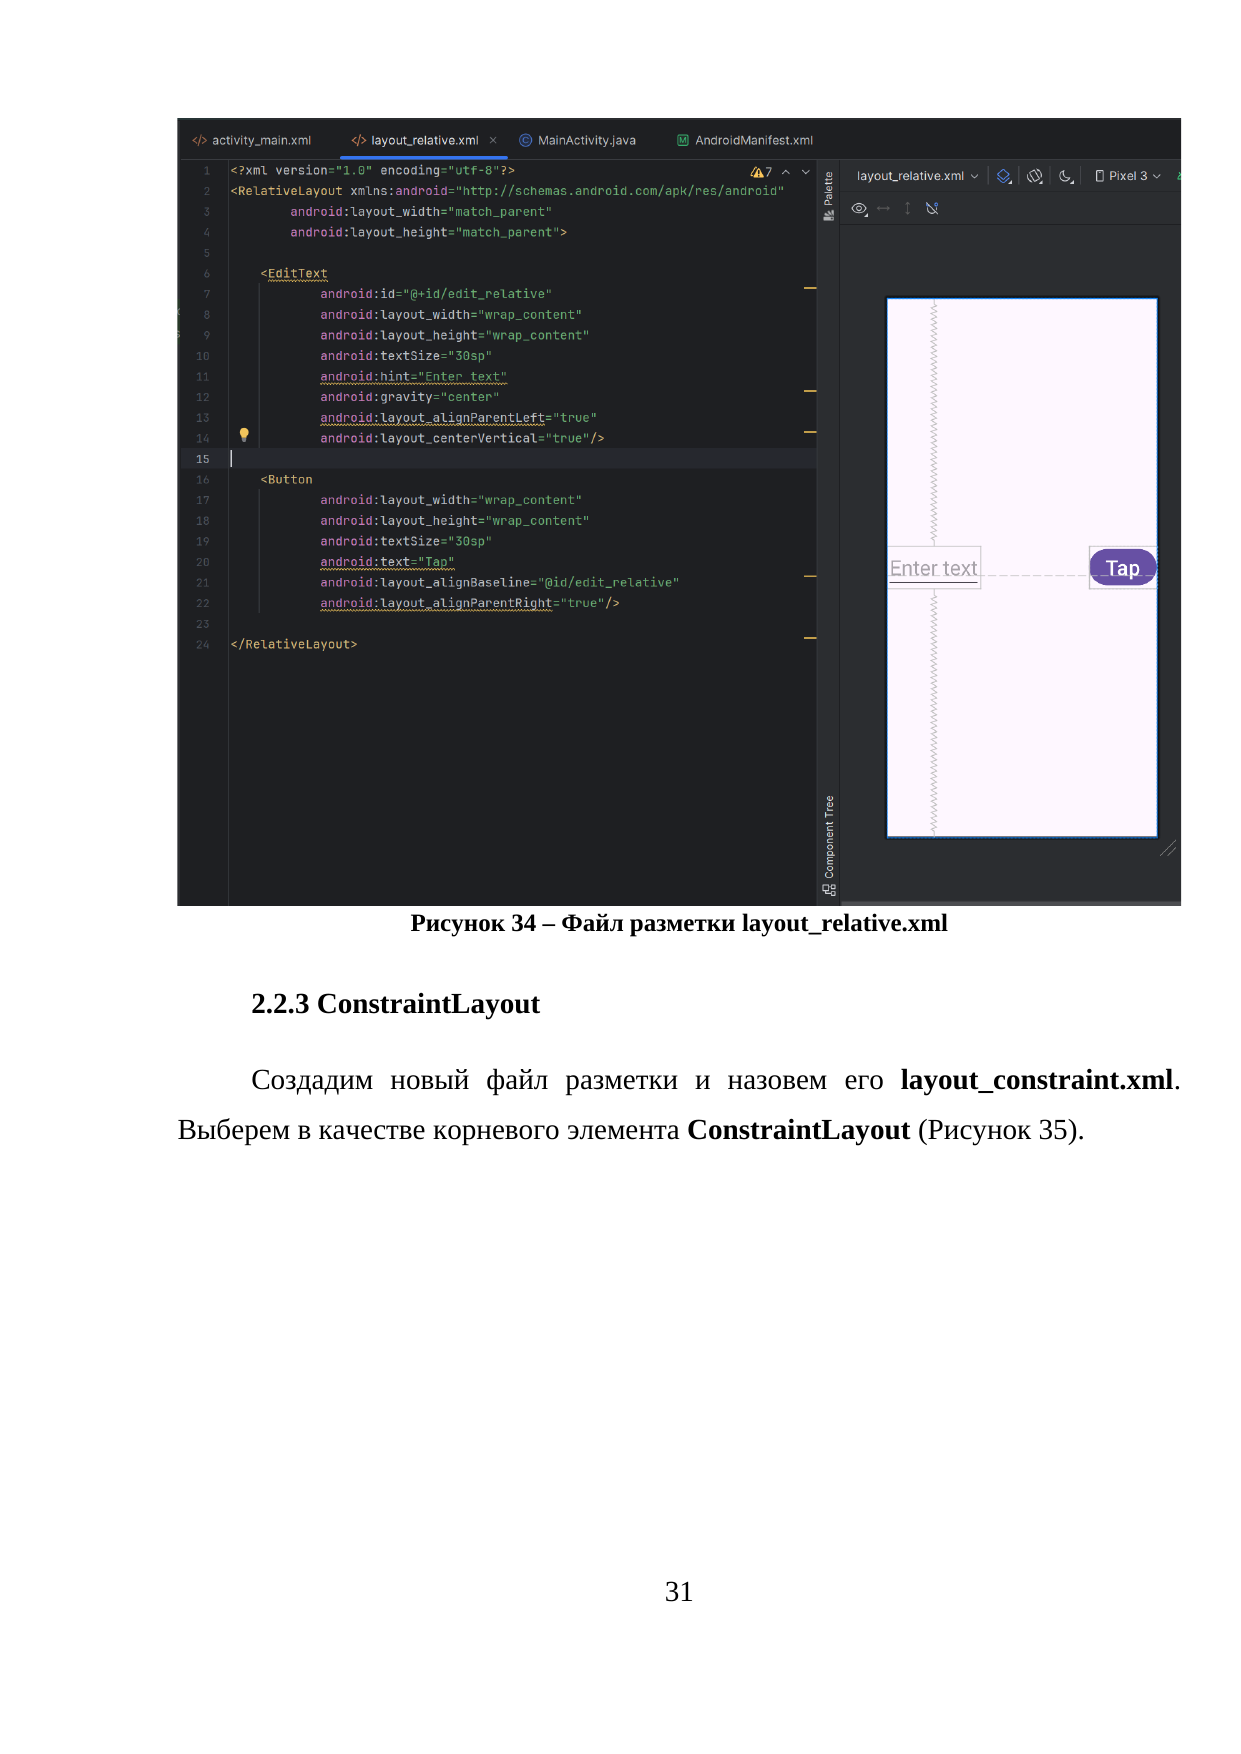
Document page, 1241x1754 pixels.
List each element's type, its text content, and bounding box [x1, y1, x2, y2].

text Рисунок 34 – Файл разметки layout_relative.xml [177, 908, 1181, 936]
text Создадим новый файл разметки и назовем его layout_constraint.xml. Выберем в качестве корневого элемента ConstraintLayout (Рисунок 35). [177, 1062, 1181, 1146]
picture [177, 118, 1182, 906]
subtitle ConstraintLayout [177, 986, 1181, 1020]
